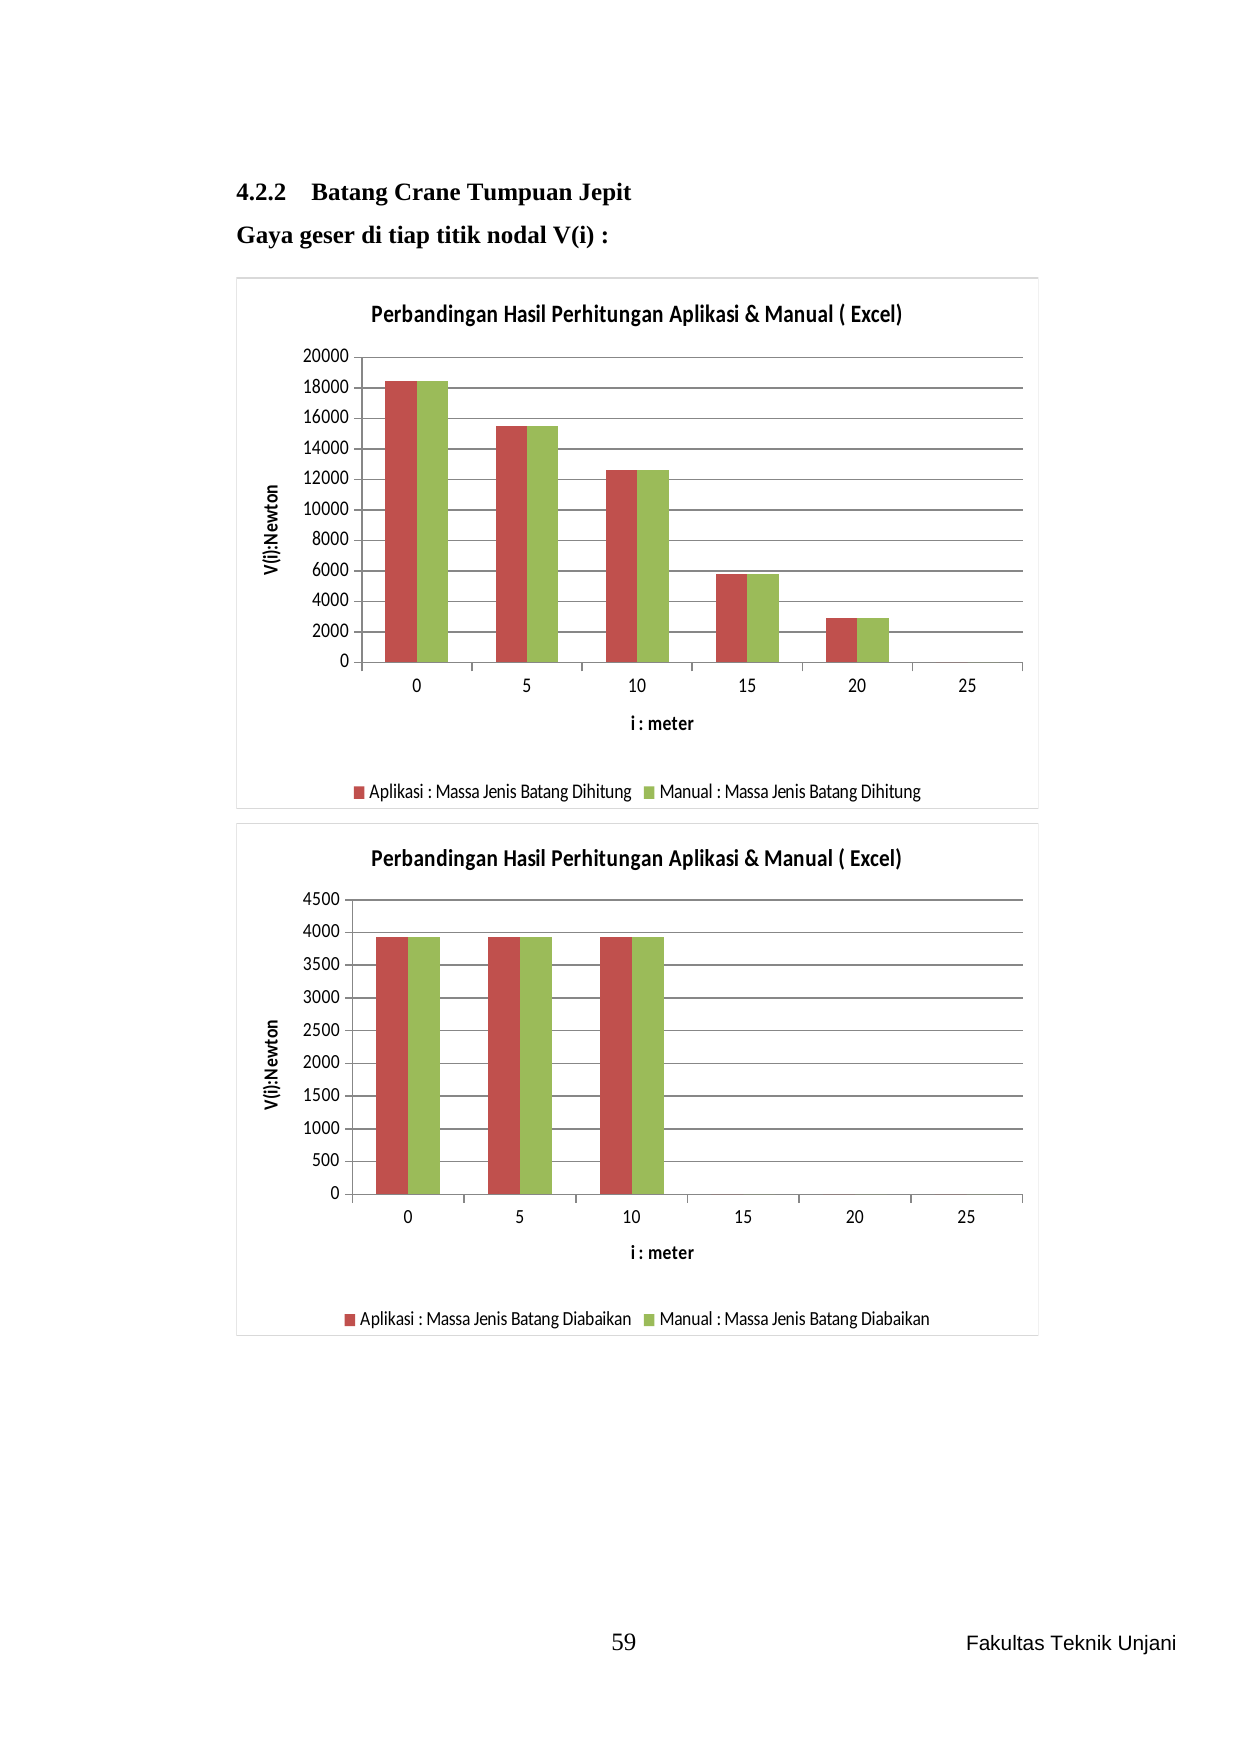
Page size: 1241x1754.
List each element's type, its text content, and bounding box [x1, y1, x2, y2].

subtitle 4.2.2 Batang Crane Tumpuan Jepit [236, 177, 1063, 206]
text Gaya geser di tiap titik nodal V(i) : [236, 220, 1063, 249]
